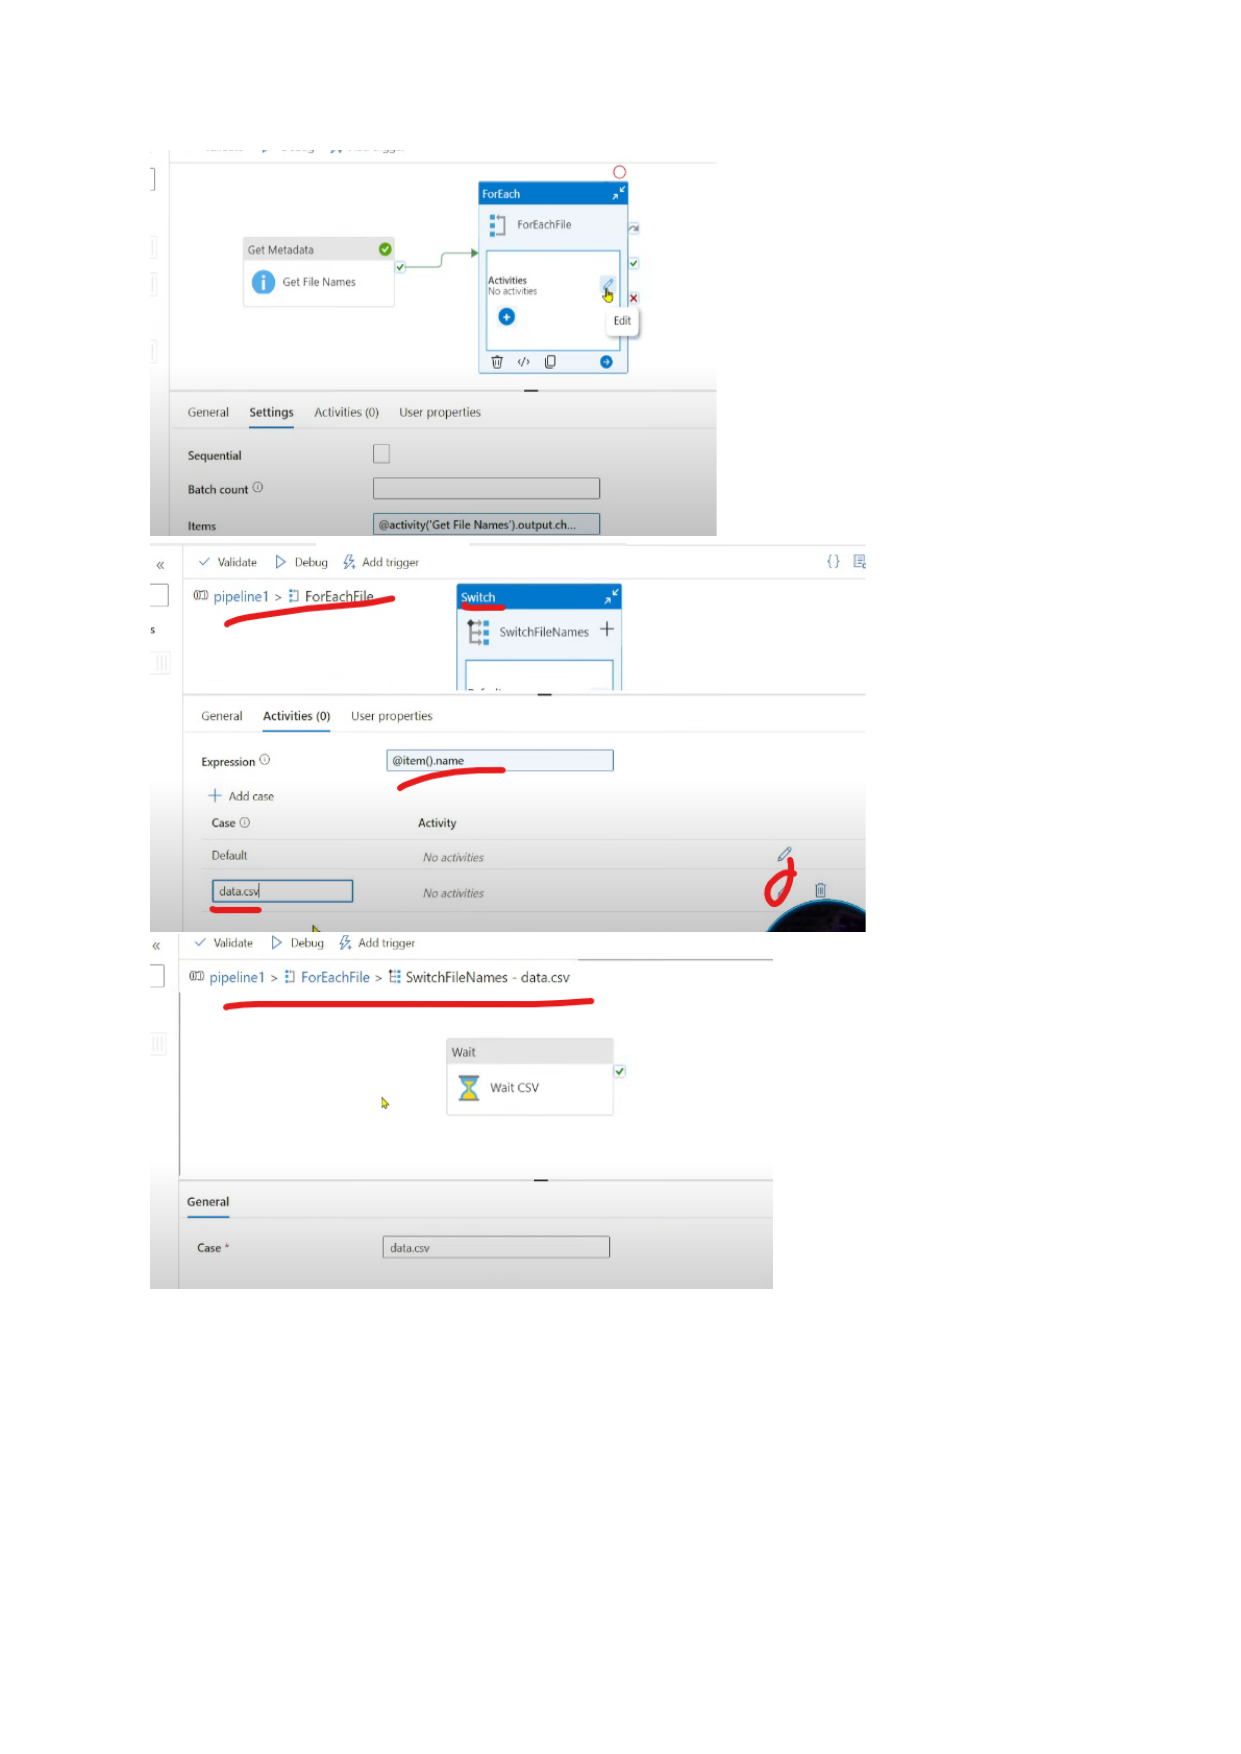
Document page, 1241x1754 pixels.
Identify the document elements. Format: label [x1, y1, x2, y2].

text [150, 150, 1090, 1288]
picture [150, 934, 773, 1289]
picture [150, 150, 717, 536]
picture [150, 543, 866, 932]
